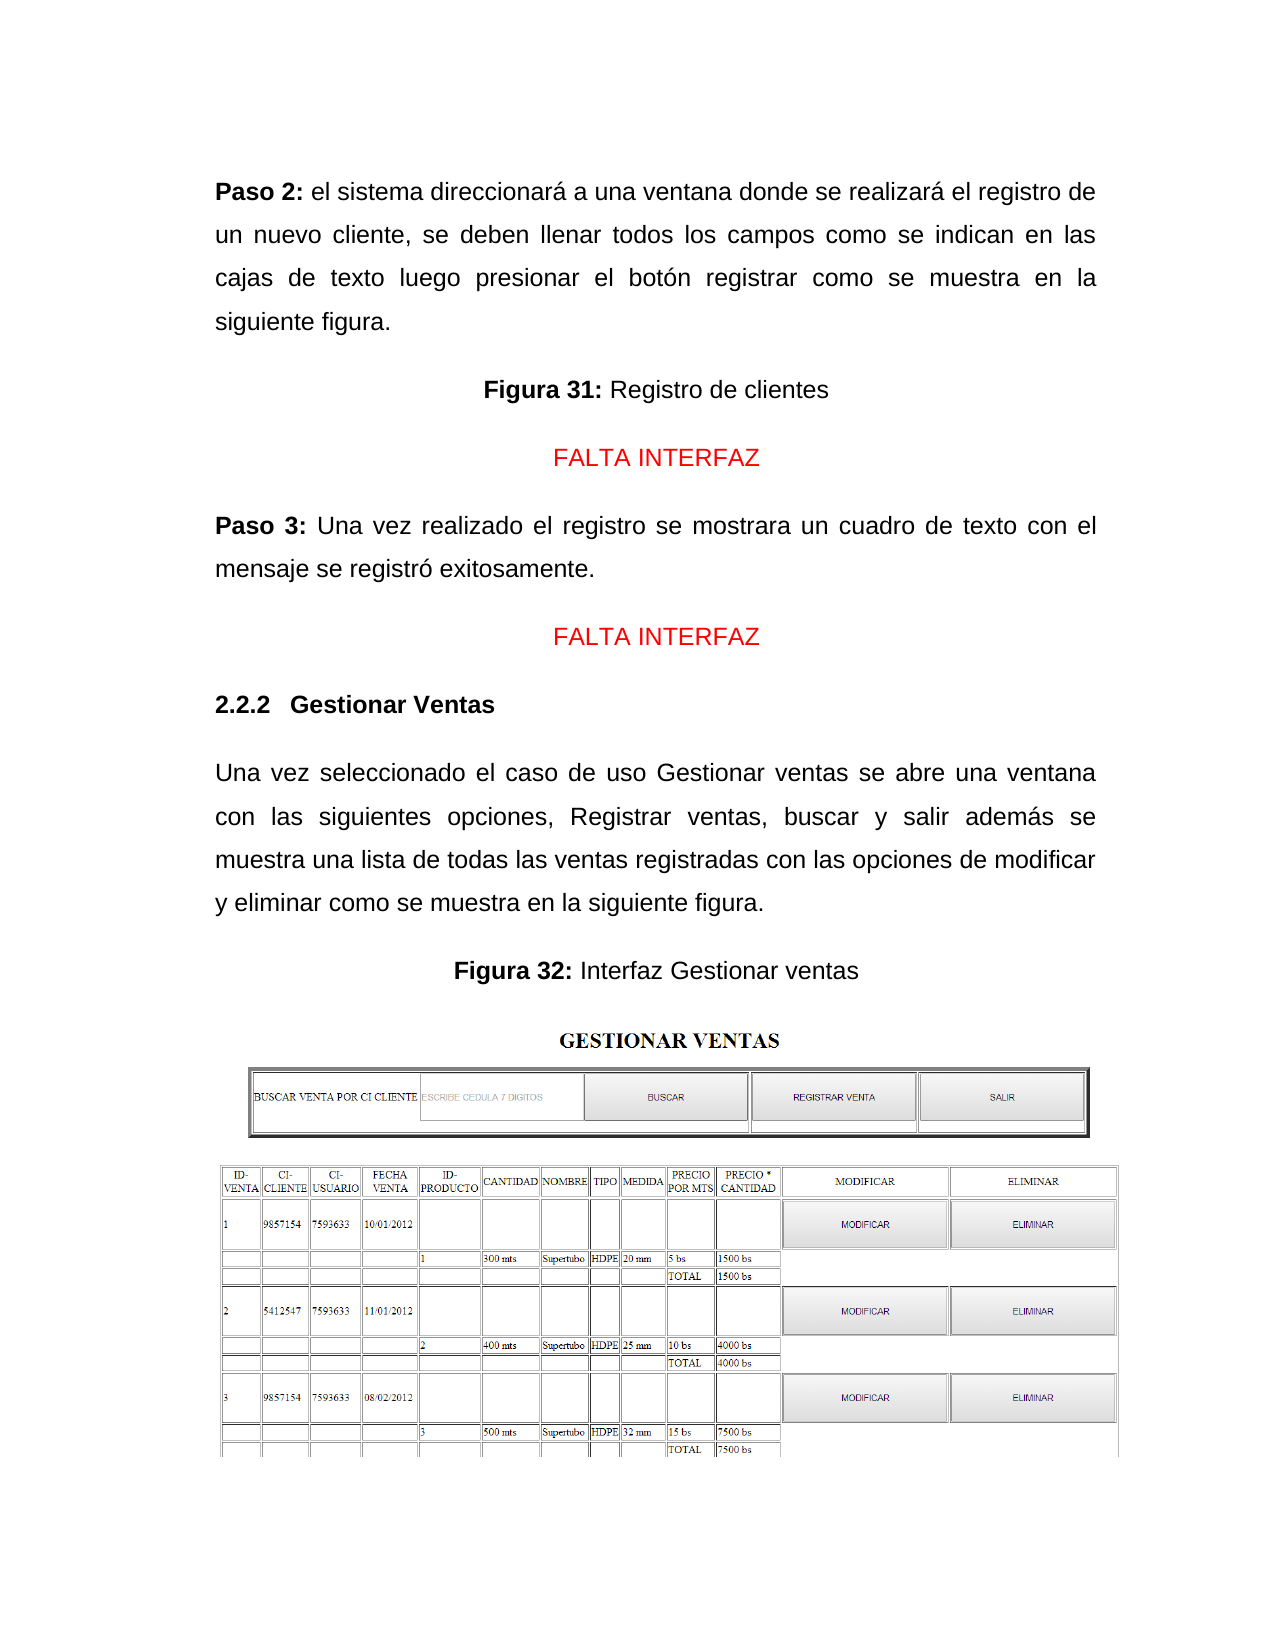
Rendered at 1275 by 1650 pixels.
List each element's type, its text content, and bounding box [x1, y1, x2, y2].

list Gestionar Ventas [215, 690, 1098, 719]
text Paso 2: el sistema direccionará a una ventana donde se realizará el registro de un nuevo cliente, se deben llenar todos los campos como se indican en las cajas de texto luego presionar el botón registrar como se muestra en la siguiente figura. [215, 177, 1098, 335]
text Figura 32: Interfaz Gestionar ventas [215, 956, 1098, 985]
text FALTA INTERFAZ [215, 443, 1098, 472]
picture [214, 1024, 1119, 1457]
text FALTA INTERFAZ [215, 622, 1098, 651]
text Figura 31: Registro de clientes [215, 375, 1098, 403]
text Una vez seleccionado el caso de uso Gestionar ventas se abre una ventana con las siguientes opciones, Registrar ventas, buscar y salir además se muestra una lista de todas las ventas registradas con las opciones de modificar y eliminar como se muestra en la siguiente figura. [215, 758, 1098, 917]
text Paso 3: Una vez realizado el registro se mostrara un cuadro de texto con el mensaje se registró exitosamente. [215, 511, 1098, 583]
